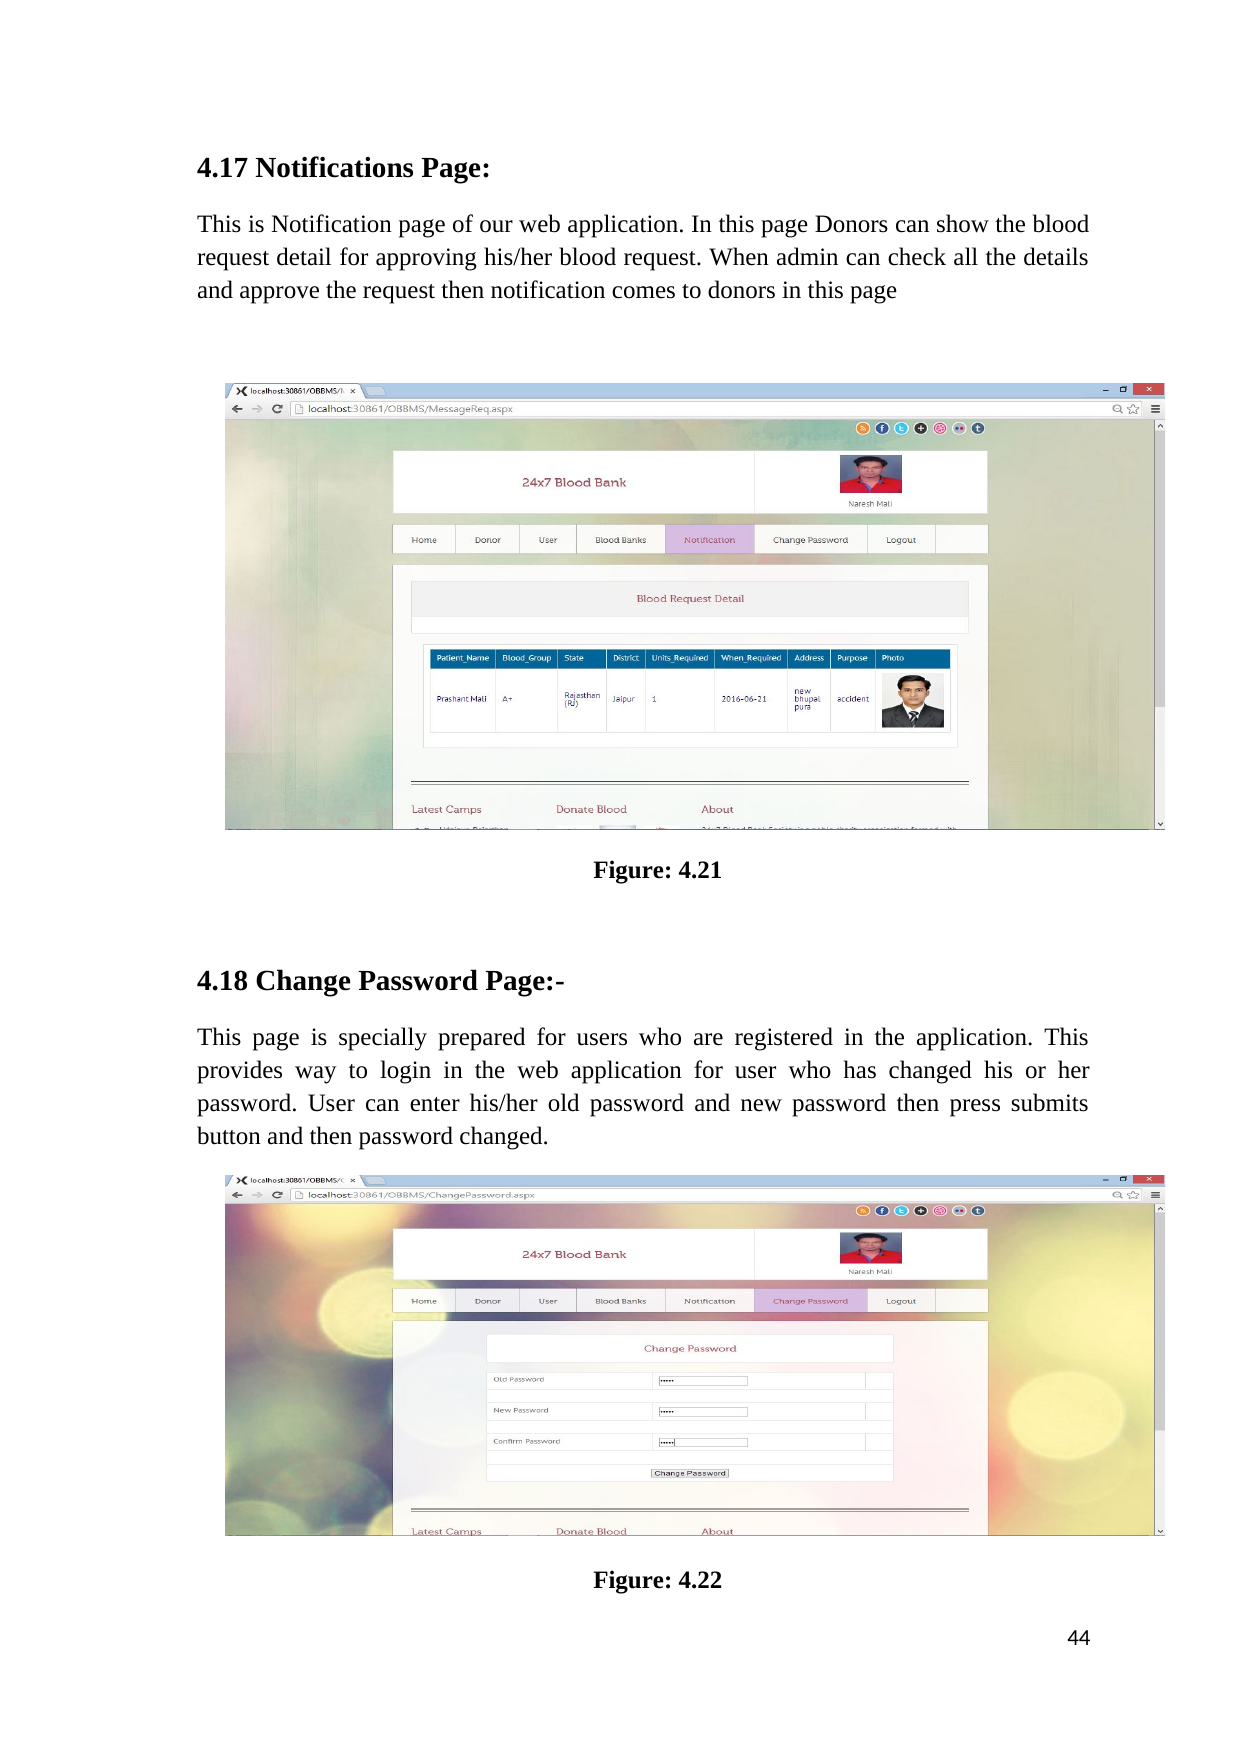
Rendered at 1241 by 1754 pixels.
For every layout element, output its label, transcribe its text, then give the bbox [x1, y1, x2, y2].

text This page is specially prepared for users who are registered in the application. This provides way to login in the web application for user who has changed his or her password. User can enter his/her old password and new password then press submits button and then password changed. [197, 1022, 1090, 1150]
text 4.17 Notifications Page: [150, 150, 1090, 183]
text Figure: 4.21 [225, 855, 1090, 884]
text This is Notification page of our web application. In this page Donors can show the blood request detail for approving his/her blood request. When admin can check all the details and approve the request then notification comes to donors in this page [197, 209, 1090, 304]
text Figure: 4.22 [225, 1565, 1090, 1594]
picture [225, 1175, 1166, 1536]
text 4.18 Change Password Page:- [150, 963, 1090, 996]
picture [225, 383, 1166, 830]
